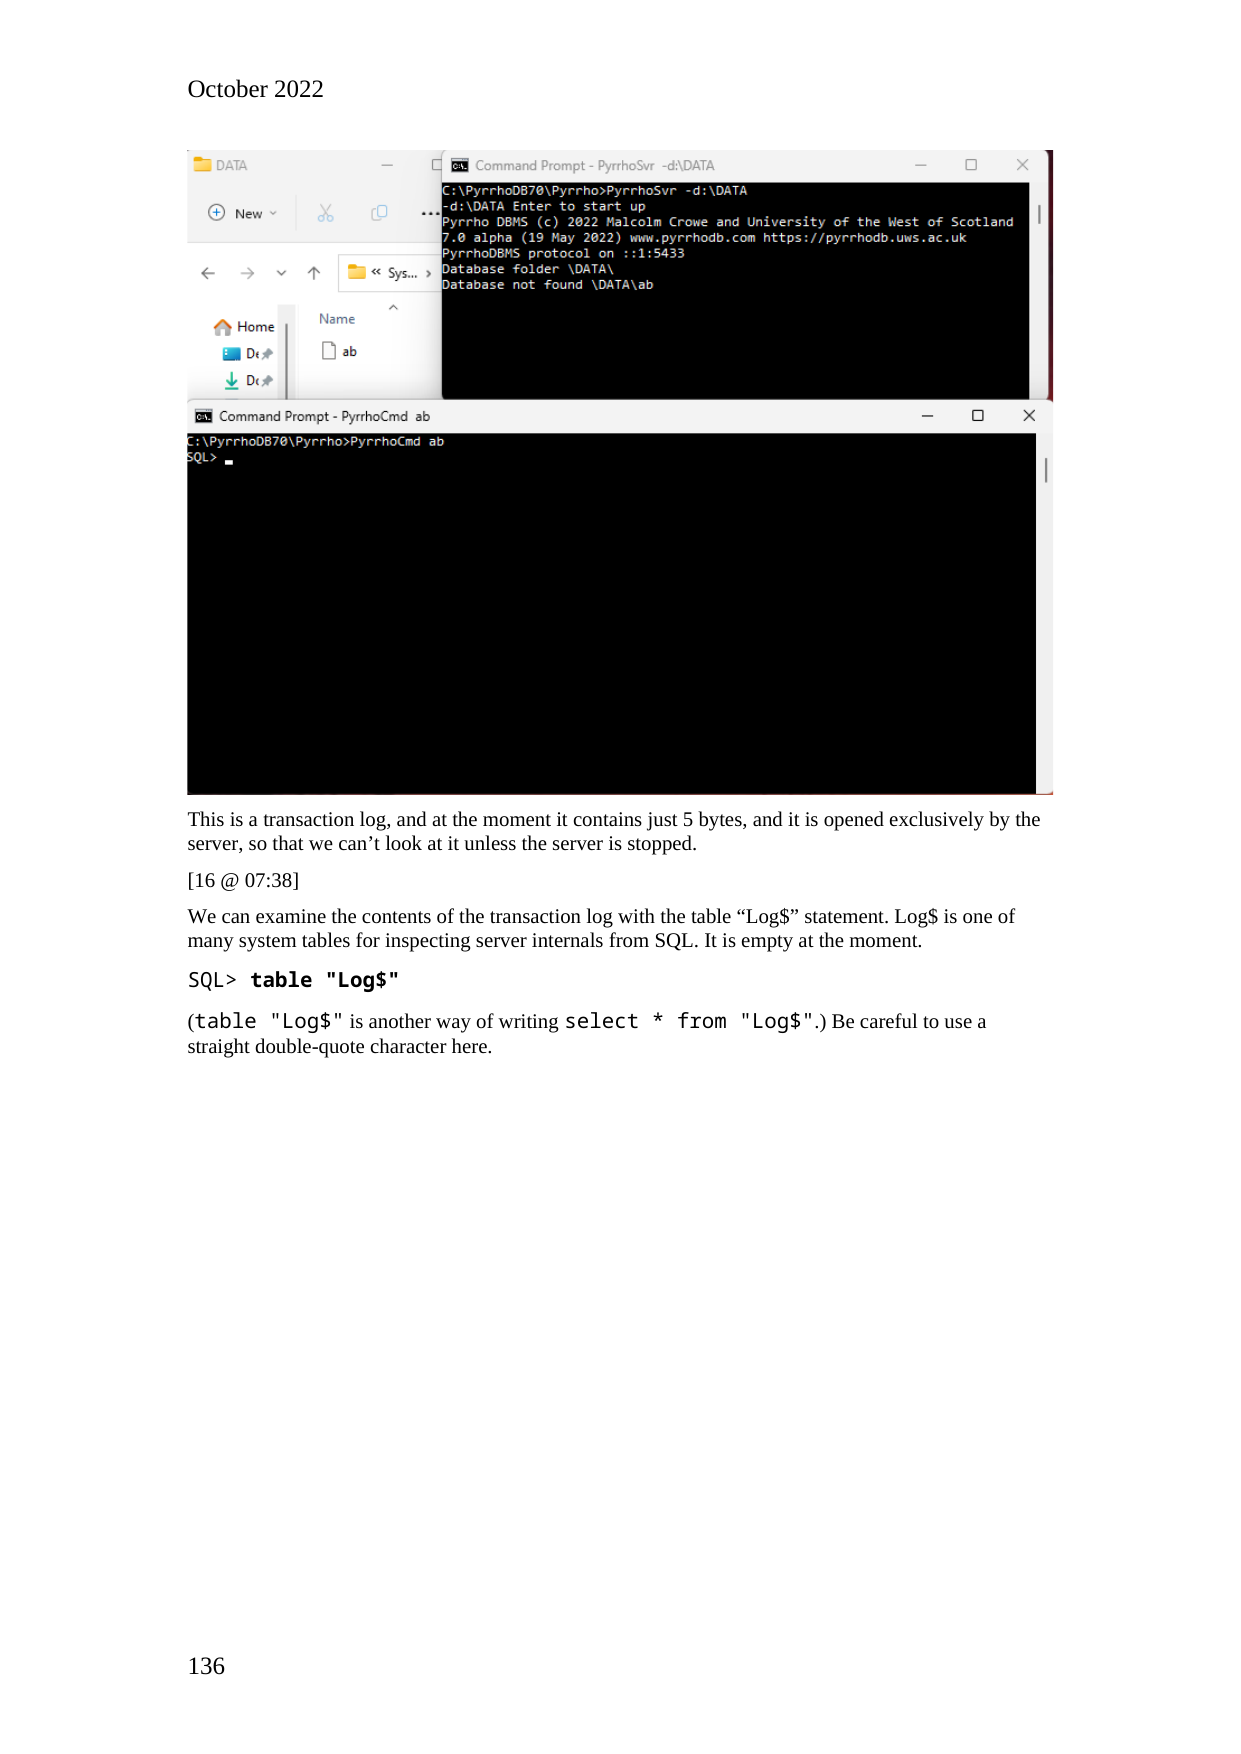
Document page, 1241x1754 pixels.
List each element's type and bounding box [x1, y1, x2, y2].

picture [187, 150, 1054, 795]
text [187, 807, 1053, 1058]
